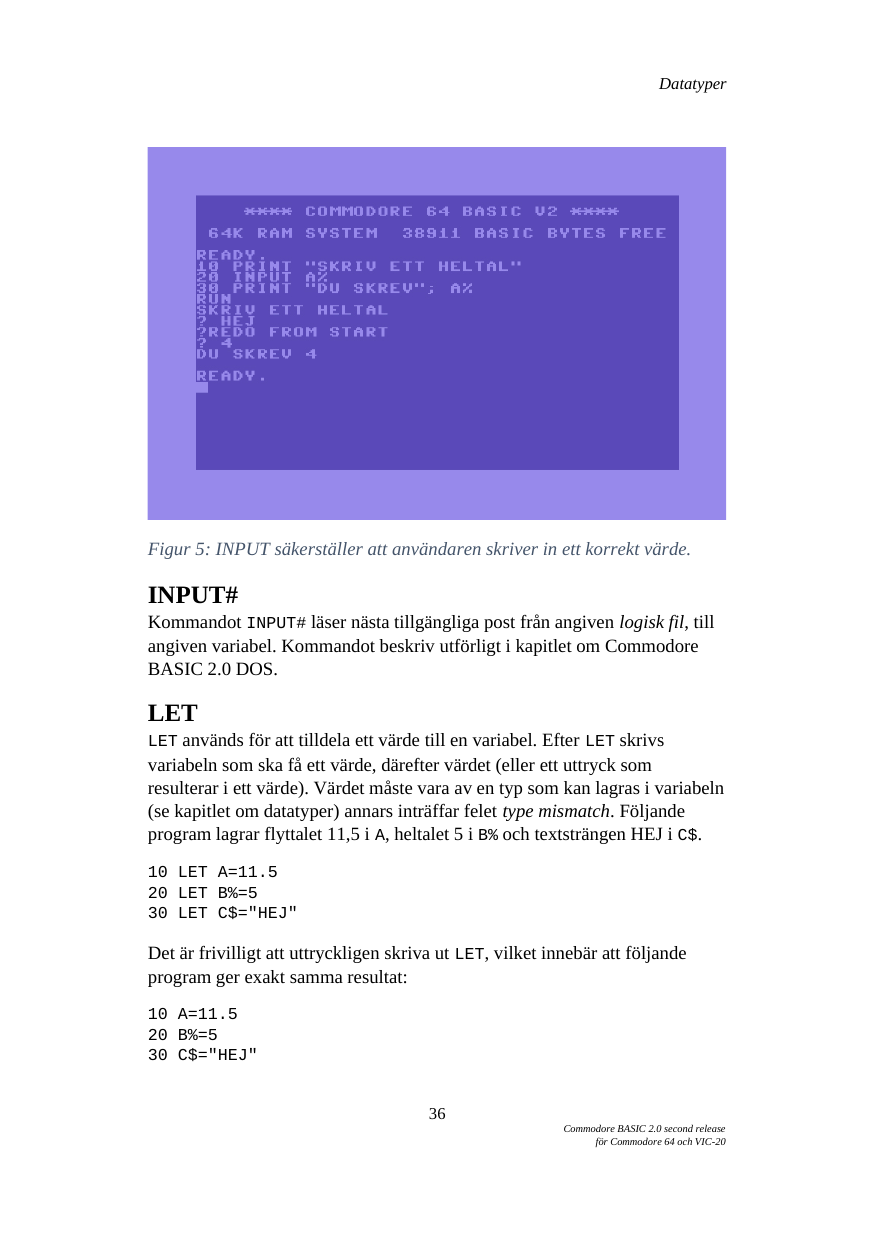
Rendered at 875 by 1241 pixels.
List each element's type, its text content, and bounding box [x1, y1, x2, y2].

text Det är frivilligt att uttryckligen skriva ut LET, vilket innebär att följande program ger exakt samma resultat: [148, 942, 726, 987]
subtitle LET [148, 698, 726, 727]
text Kommandot INPUT# läser nästa tillgängliga post från angiven logisk fil, till angiven variabel. Kommandot beskriv utförligt i kapitlet om Commodore BASIC 2.0 DOS. [148, 611, 726, 680]
text 10 A=11.5 20 B%=5 30 C$="HEJ" [148, 1006, 726, 1065]
text LET används för att tilldela ett värde till en variabel. Efter LET skrivs variabeln som ska få ett värde, därefter värdet (eller ett uttryck som resulterar i ett värde). Värdet måste vara av en typ som kan lagras i variabeln (se kapitlet om datatyper) annars inträffar felet type mismatch. Följande program lagrar flyttalet 11,5 i A, heltalet 5 i B% och textsträngen HEJ i C$. [148, 729, 726, 846]
text 10 LET A=11.5 20 LET B%=5 30 LET C$="HEJ" [148, 864, 726, 923]
text Figur 5: INPUT säkerställer att användaren skriver in ett korrekt värde. [148, 537, 726, 559]
subtitle INPUT# [148, 580, 726, 609]
picture [147, 147, 727, 520]
